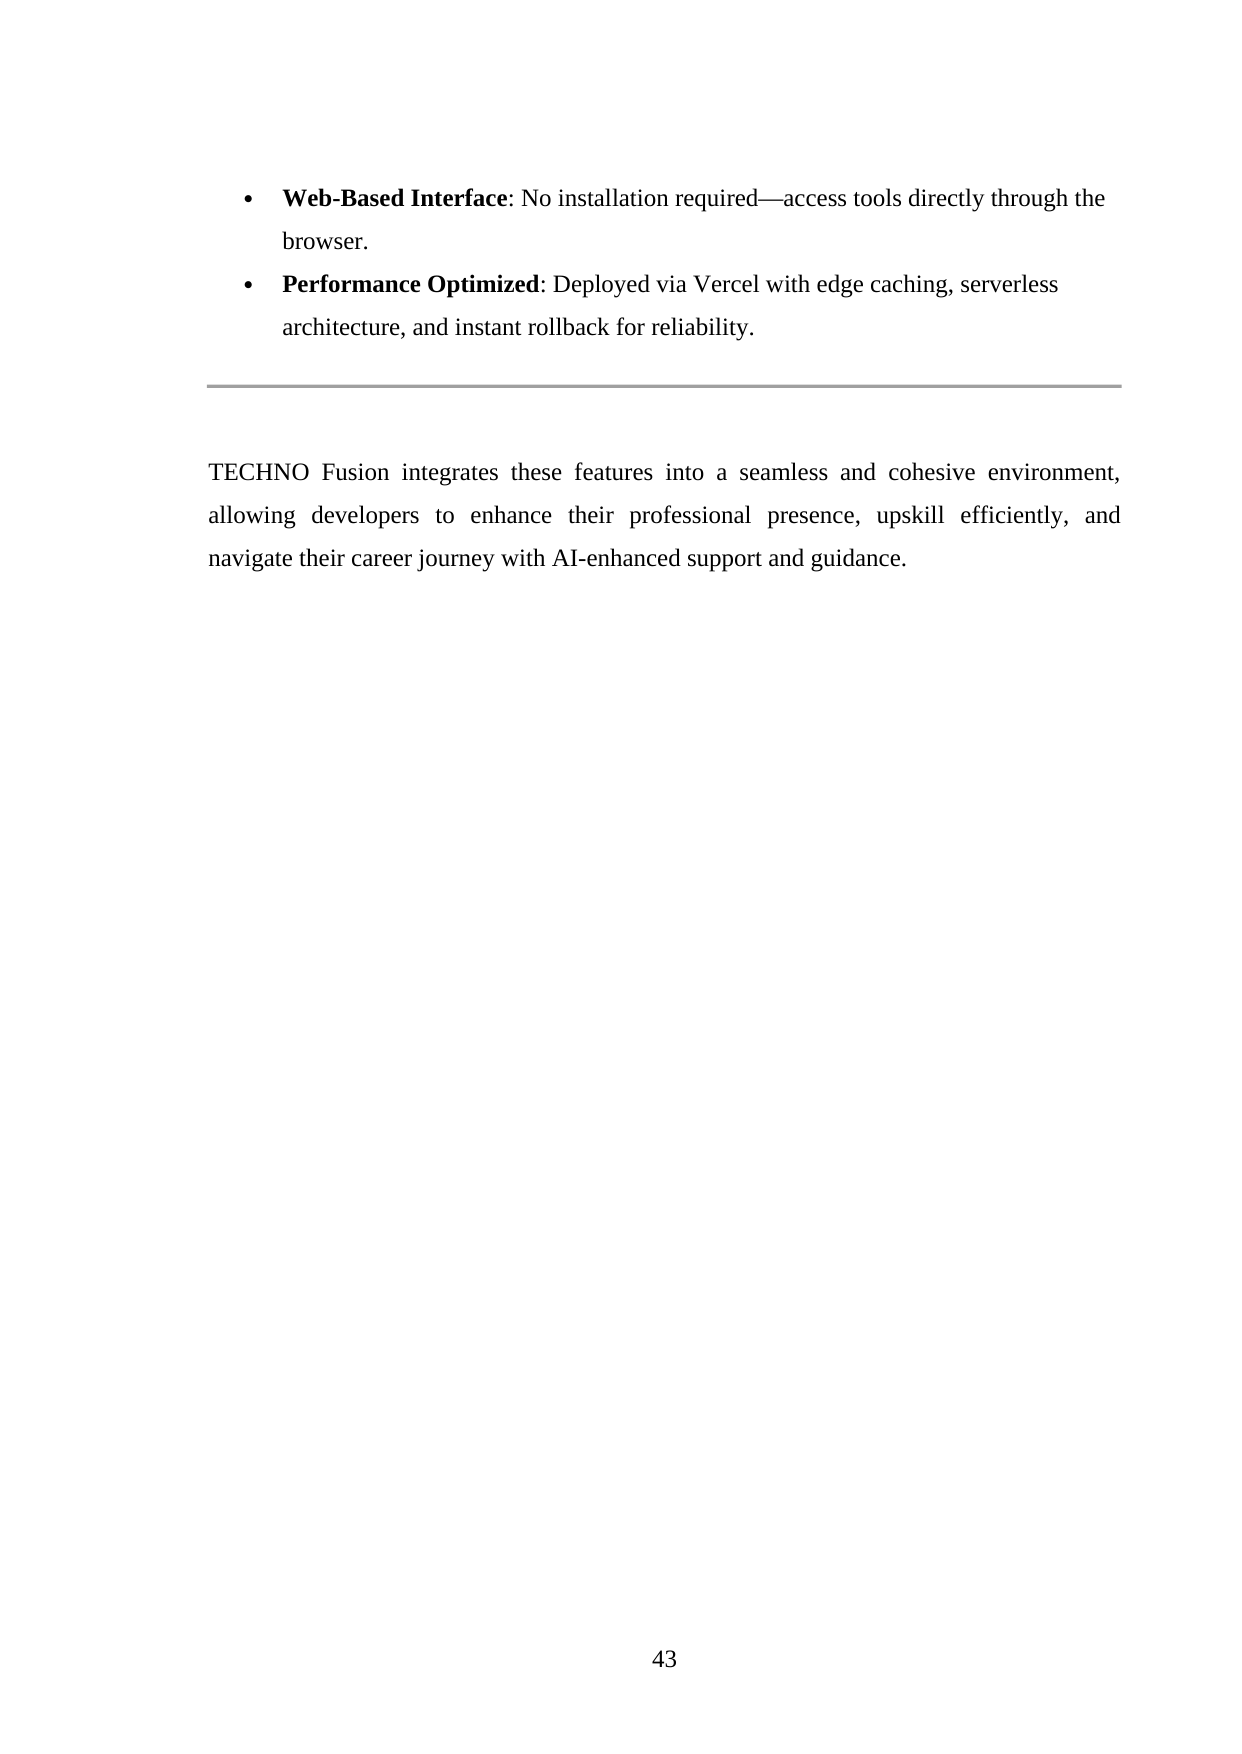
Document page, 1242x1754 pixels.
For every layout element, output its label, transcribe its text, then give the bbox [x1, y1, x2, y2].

list Performance Optimized: Deployed via Vercel with edge caching, serverless architecture, and instant rollback for reliability. [244, 269, 1122, 341]
text TECHNO Fusion integrates these features into a seamless and cohesive environment, allowing developers to enhance their professional presence, upskill efficiently, and navigate their career journey with AI-enhanced support and guidance. [208, 457, 1122, 572]
list Web-Based Interface: No installation required—access tools directly through the browser. [244, 183, 1122, 255]
